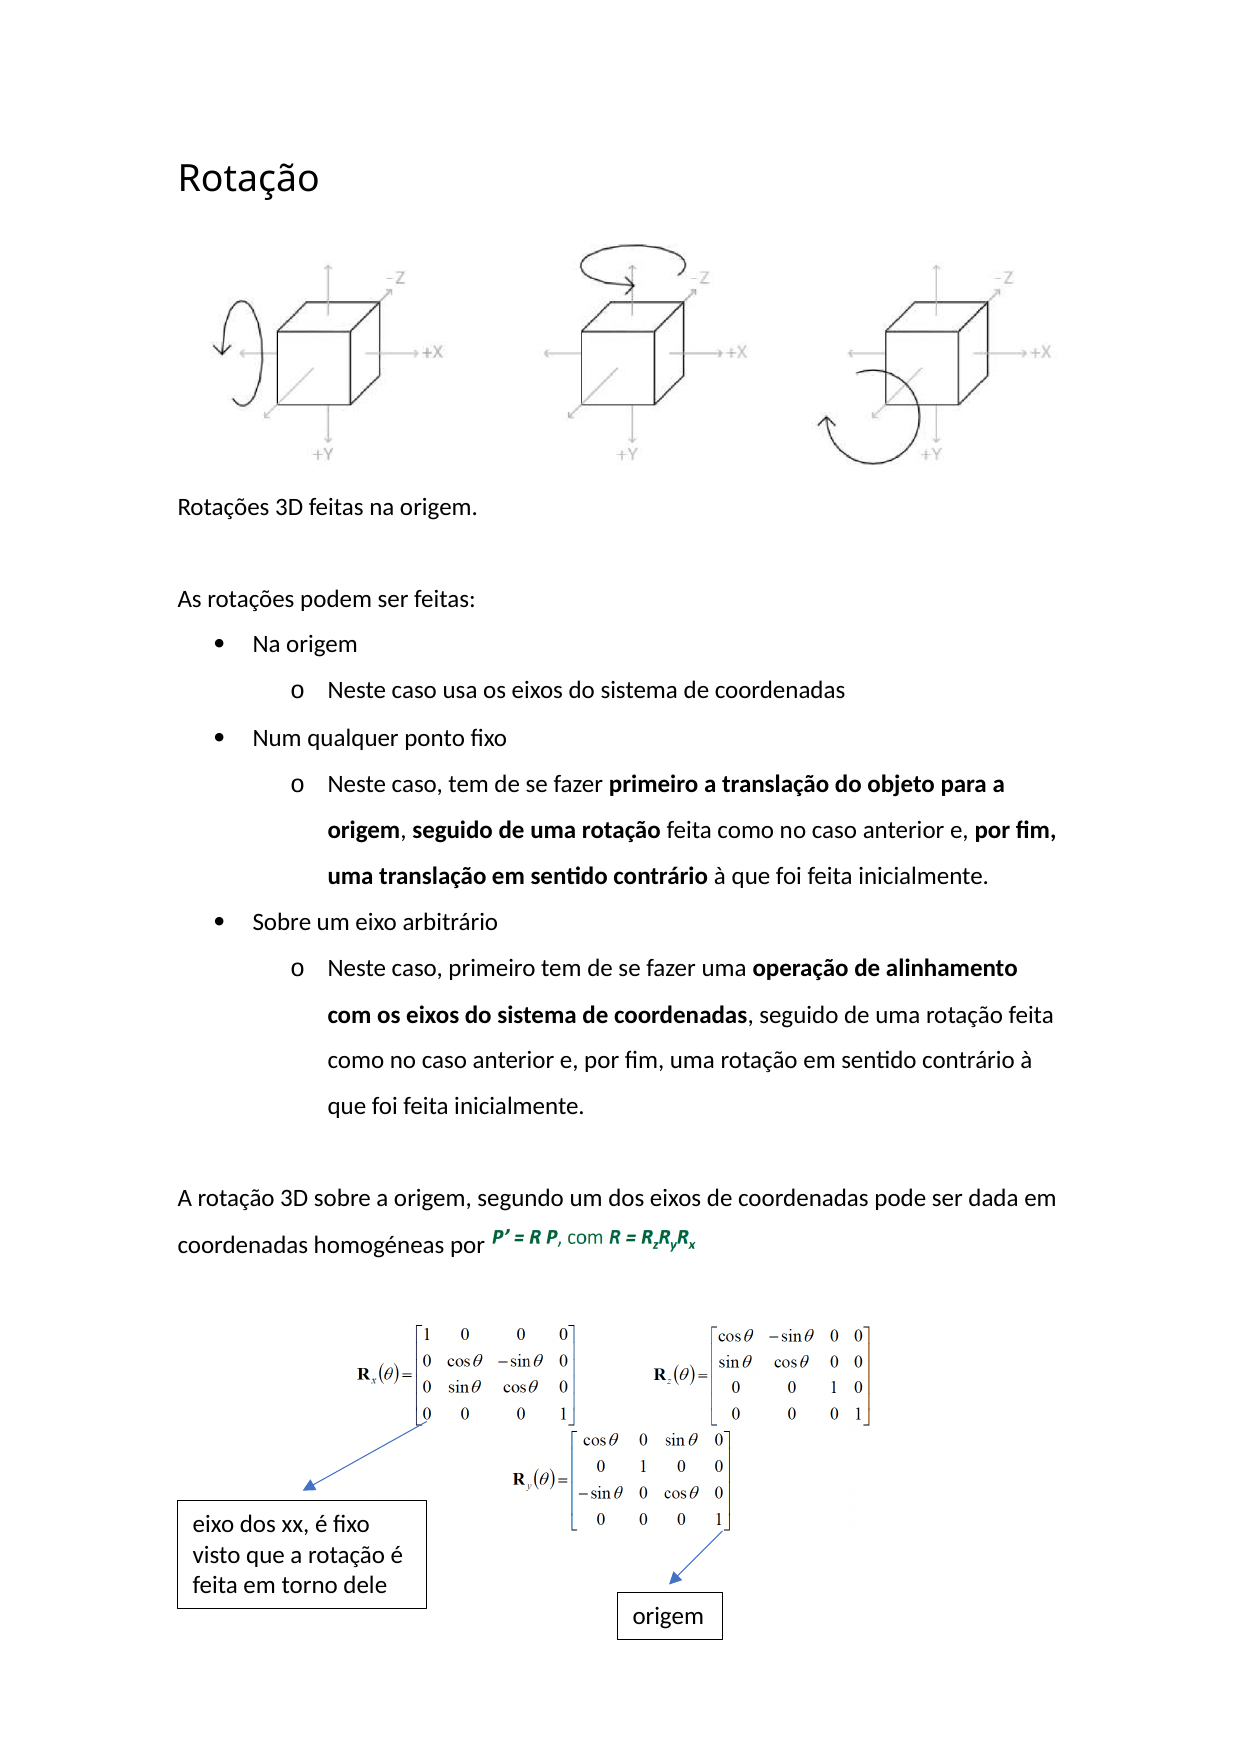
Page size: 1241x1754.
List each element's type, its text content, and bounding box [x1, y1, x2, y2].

list Neste caso, tem de se fazer primeiro a translação do objeto para a origem, seguido de uma rotação feita como no caso anterior e, por fim, uma translação em sentido contrário à que foi feita inicialmente. [290, 768, 1063, 891]
text As rotações podem ser feitas: [177, 583, 1063, 613]
list Neste caso, primeiro tem de se fazer uma operação de alinhamento com os eixos do sistema de coordenadas, seguido de uma rotação feita como no caso anterior e, por fim, uma rotação em sentido contrário à que foi feita inicialmente. [290, 952, 1063, 1121]
subtitle Rotação [177, 152, 1063, 203]
picture [490, 1227, 698, 1254]
list Sobre um eixo arbitrário [215, 906, 1063, 937]
picture [177, 228, 1063, 477]
text Rotações 3D feitas na origem. [177, 491, 1063, 522]
list Na origem [215, 629, 1063, 659]
list Num qualquer ponto fixo [215, 722, 1063, 752]
picture [346, 1320, 895, 1539]
list Neste caso usa os eixos do sistema de coordenadas [290, 674, 1063, 706]
text A rotação 3D sobre a origem, segundo um dos eixos de coordenadas pode ser dada em coordenadas homogéneas por [177, 1182, 1063, 1260]
